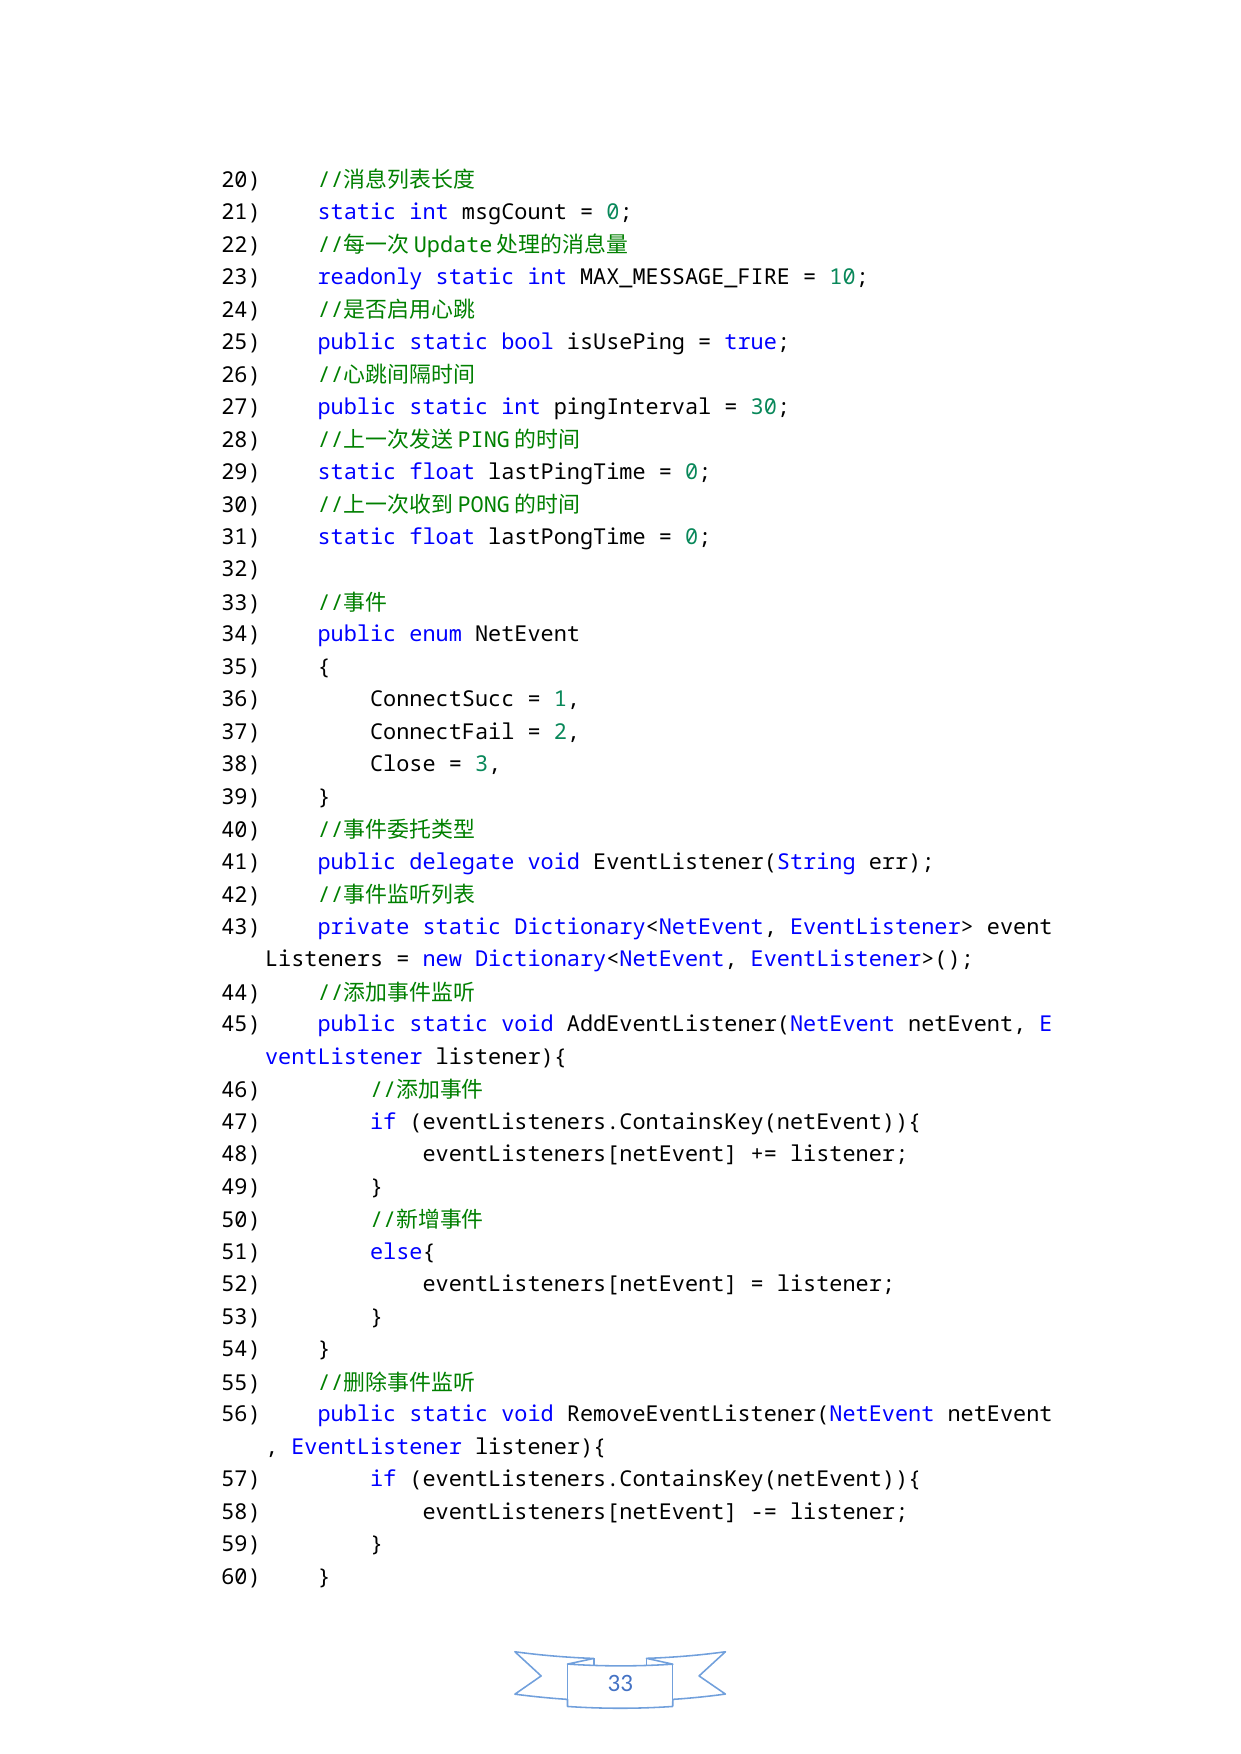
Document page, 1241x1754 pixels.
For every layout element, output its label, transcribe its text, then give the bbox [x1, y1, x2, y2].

list } [221, 779, 1063, 812]
list //添加事件 [221, 1072, 1063, 1104]
list { [221, 649, 1063, 682]
list //事件委托类型 [221, 812, 1063, 844]
list public static bool isUsePing = true; [221, 324, 1063, 357]
list //上一次发送PING的时间 [221, 422, 1063, 454]
list //心跳间隔时间 [221, 357, 1063, 389]
list } [221, 1527, 1063, 1559]
list //是否启用心跳 [221, 292, 1063, 324]
list //新增事件 [221, 1202, 1063, 1234]
list public static void RemoveEventListener(NetEvent netEvent, EventListener listener){ [221, 1397, 1063, 1462]
list //上一次收到PONG的时间 [221, 487, 1063, 519]
list if (eventListeners.ContainsKey(netEvent)){ [221, 1462, 1063, 1494]
list ConnectSucc = 1, [221, 682, 1063, 714]
list } [221, 1169, 1063, 1202]
list } [221, 1559, 1063, 1592]
list public static int pingInterval = 30; [221, 389, 1063, 422]
list ConnectFail = 2, [221, 714, 1063, 747]
list //每一次Update处理的消息量 [221, 227, 1063, 259]
list else{ [221, 1234, 1063, 1267]
list eventListeners[netEvent] -= listener; [221, 1494, 1063, 1527]
list //删除事件监听 [221, 1364, 1063, 1397]
list public delegate void EventListener(String err); [221, 844, 1063, 877]
list //添加事件监听 [221, 974, 1063, 1007]
list eventListeners[netEvent] = listener; [221, 1267, 1063, 1299]
list //事件监听列表 [221, 877, 1063, 909]
list private static Dictionary<NetEvent, EventListener> eventListeners = new Dictionary<NetEvent, EventListener>(); [221, 909, 1063, 974]
list Close = 3, [221, 747, 1063, 779]
list if (eventListeners.ContainsKey(netEvent)){ [221, 1104, 1063, 1137]
list static float lastPingTime = 0; [221, 454, 1063, 487]
list } [221, 1332, 1063, 1364]
list static int msgCount = 0; [221, 194, 1063, 227]
list public enum NetEvent [221, 617, 1063, 649]
list //消息列表长度 [221, 162, 1063, 194]
list public static void AddEventListener(NetEvent netEvent, EventListener listener){ [221, 1007, 1063, 1072]
list eventListeners[netEvent] += listener; [221, 1137, 1063, 1169]
list //事件 [221, 584, 1063, 617]
list static float lastPongTime = 0; [221, 519, 1063, 552]
list readonly static int MAX_MESSAGE_FIRE = 10; [221, 259, 1063, 292]
list } [221, 1299, 1063, 1332]
